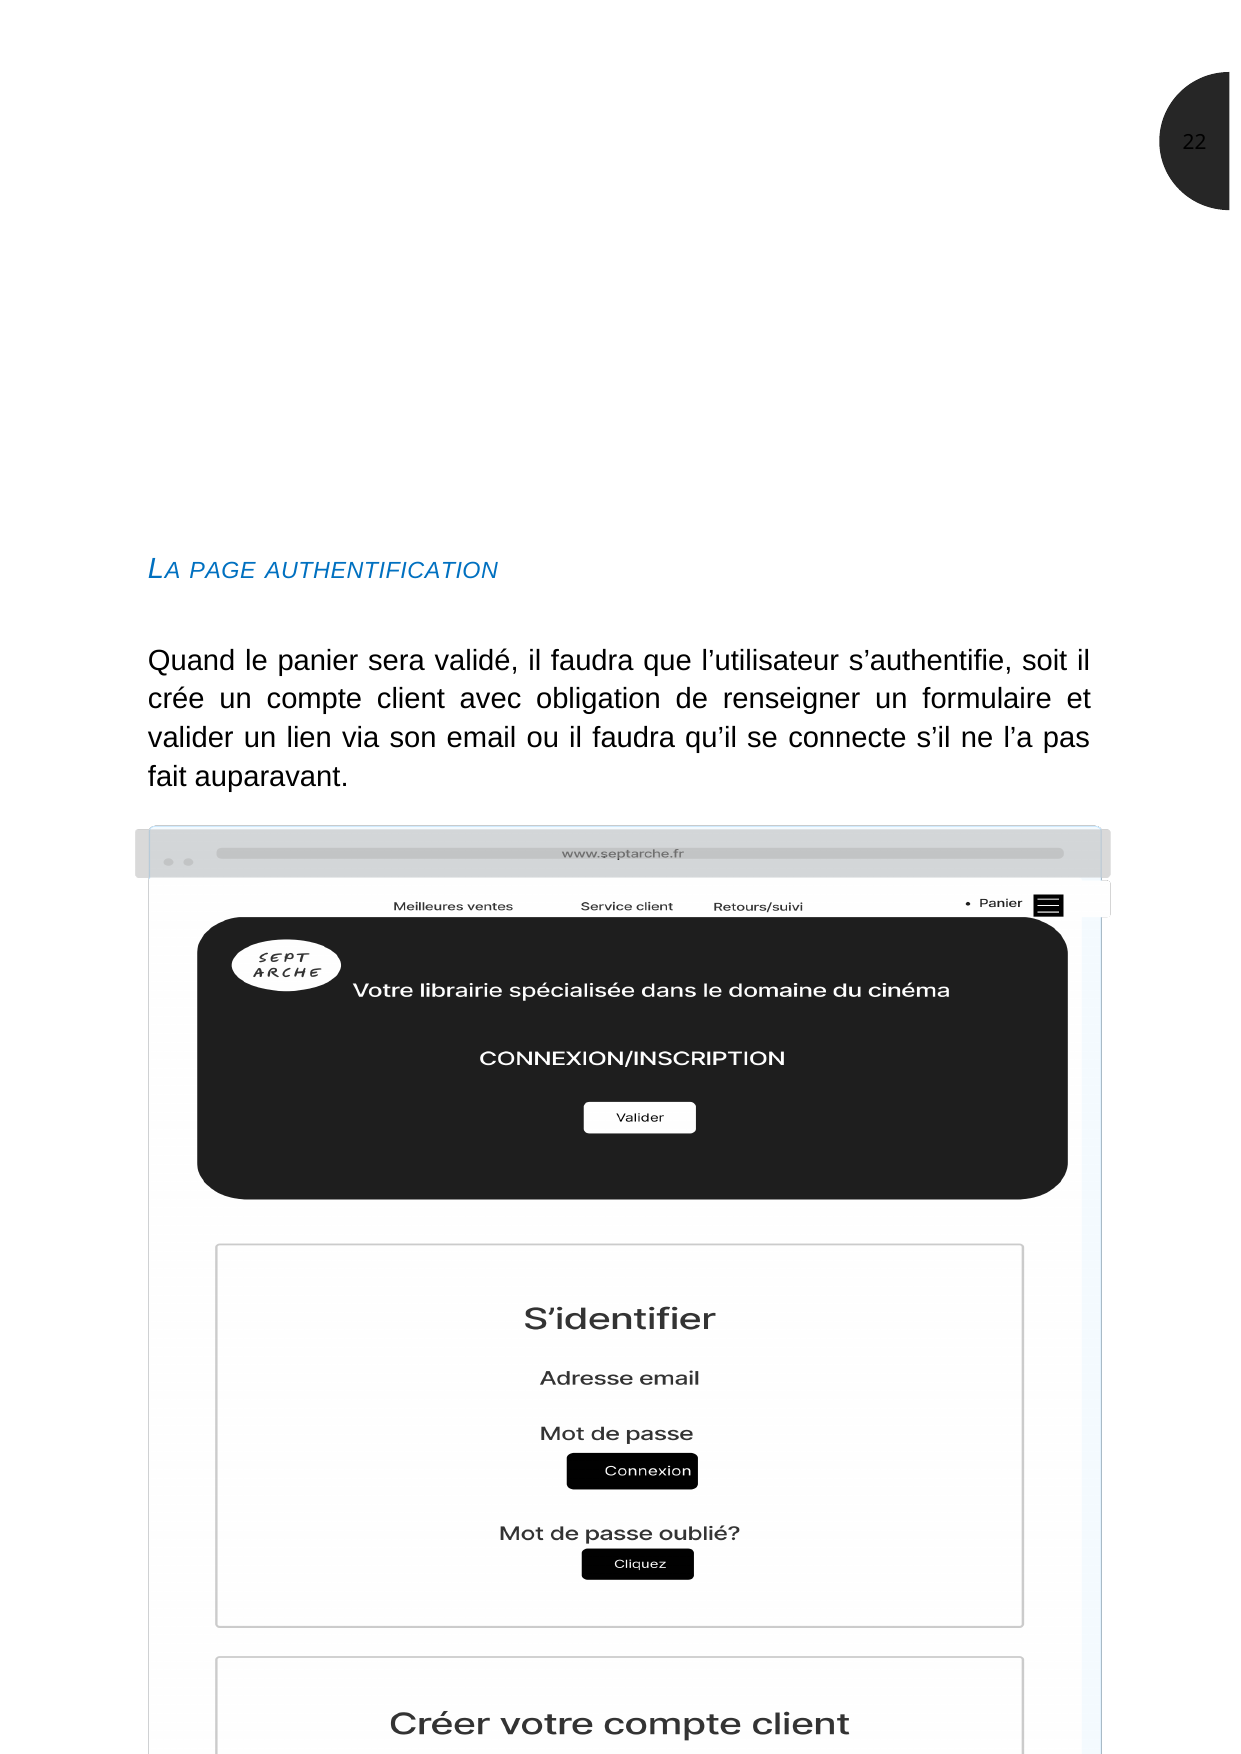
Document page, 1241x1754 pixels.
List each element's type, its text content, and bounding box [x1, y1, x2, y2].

text Quand le panier sera validé, il faudra que l’utilisateur s’authentifie, soit il crée un compte client avec obligation de renseigner un formulaire et valider un lien via son email ou il faudra qu’il se connecte s’il ne l’a pas fait auparavant. [148, 643, 1092, 792]
subtitle La page authentification [148, 551, 1092, 584]
